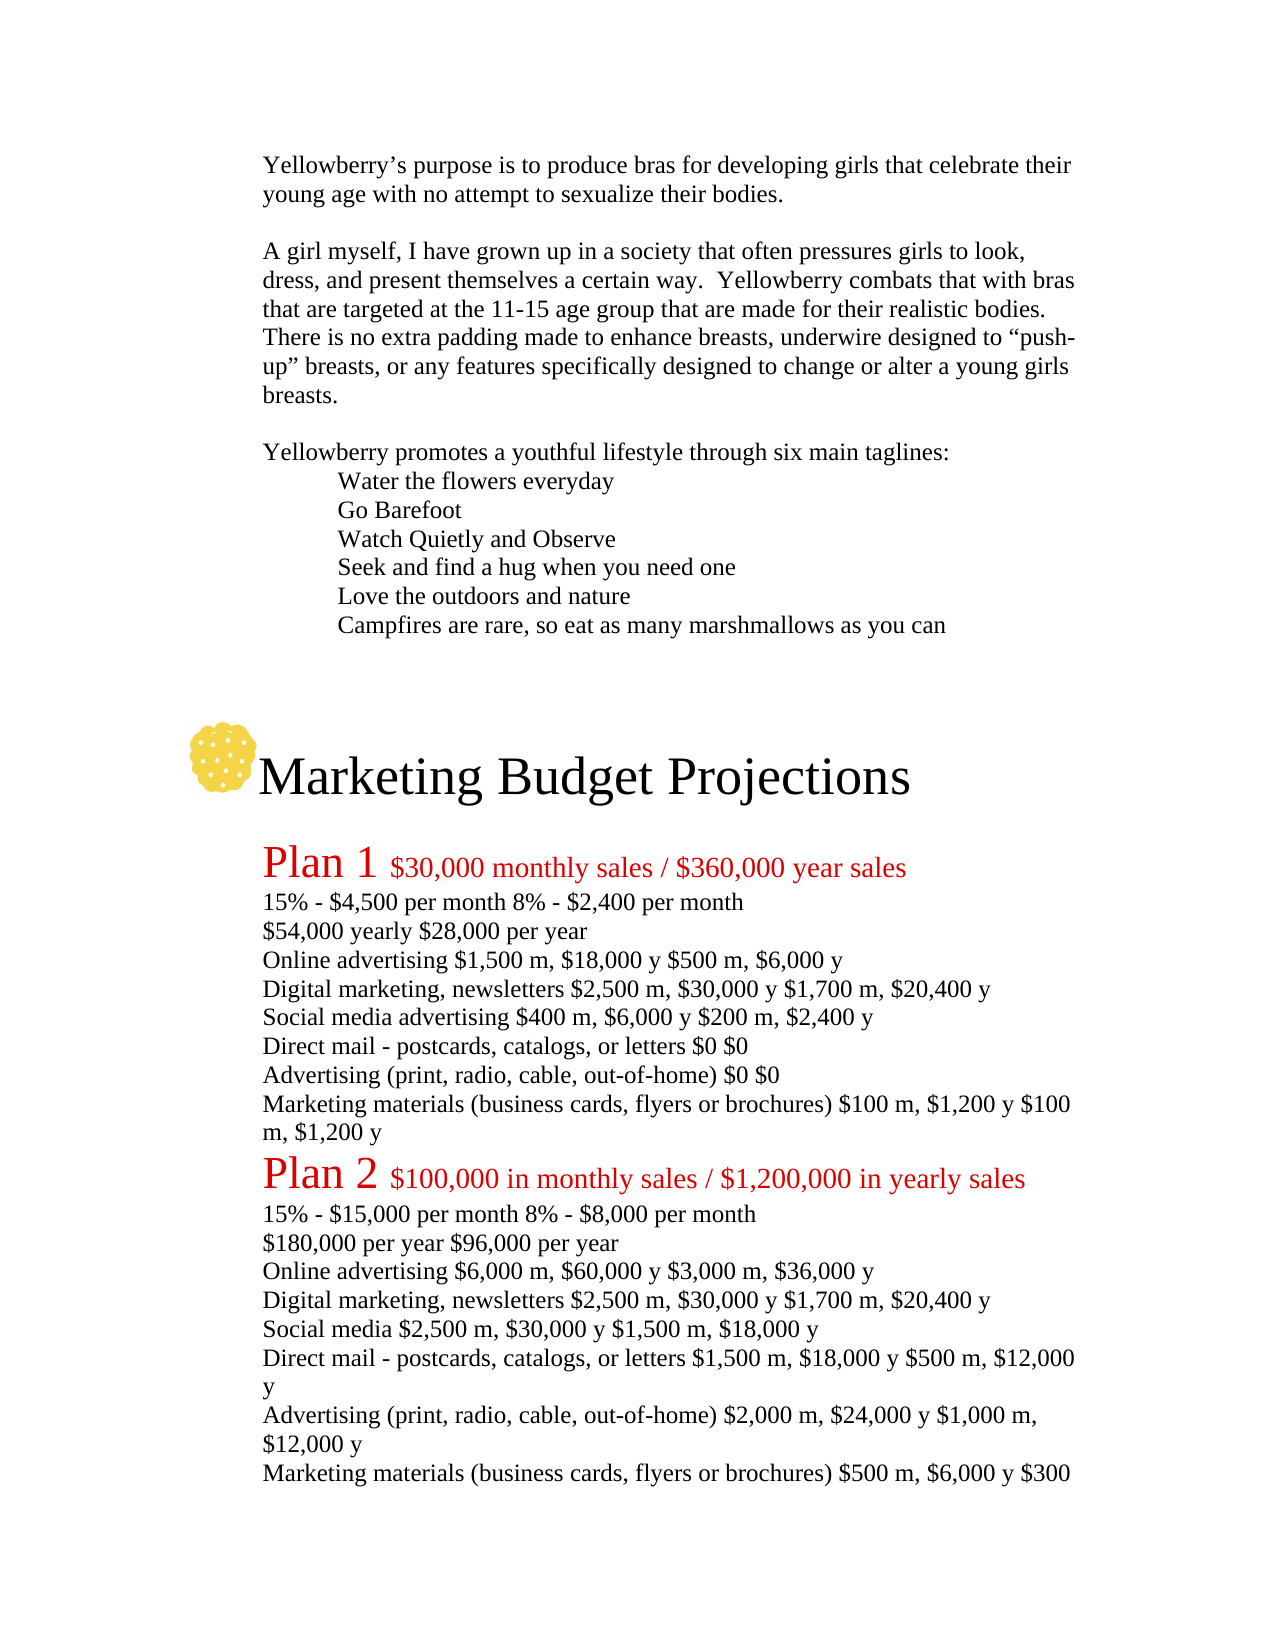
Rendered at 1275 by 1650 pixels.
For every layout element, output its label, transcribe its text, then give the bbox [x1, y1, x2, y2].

text Yellowberry promotes a youthful lifestyle through six main taglines: [187, 437, 1087, 466]
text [262, 1458, 1087, 1486]
text Digital marketing, newsletters $2,500 m, $30,000 y $1,700 m, $20,400 y [187, 974, 1087, 1002]
text Love the outdoors and nature [262, 581, 1087, 610]
text Advertising (print, radio, cable, out-of-home) $2,000 m, $24,000 y $1,000 m, $12,000 y [262, 1400, 1087, 1458]
text Social media advertising $400 m, $6,000 y $200 m, $2,400 y [187, 1002, 1087, 1031]
text $180,000 per year $96,000 per year [187, 1228, 1087, 1256]
text Online advertising $1,500 m, $18,000 y $500 m, $6,000 y [187, 945, 1087, 974]
picture [187, 721, 259, 795]
text 15% - $15,000 per month 8% - $8,000 per month [187, 1199, 1087, 1228]
text Plan 2 $100,000 in monthly sales / $1,200,000 in yearly sales [187, 1146, 1087, 1199]
text Digital marketing, newsletters $2,500 m, $30,000 y $1,700 m, $20,400 y [187, 1285, 1087, 1314]
text Plan 1 $30,000 monthly sales / $360,000 year sales [187, 835, 1087, 887]
text Watch Quietly and Observe [262, 524, 1087, 552]
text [262, 150, 1087, 207]
text Water the flowers everyday [187, 466, 1087, 495]
text Online advertising $6,000 m, $60,000 y $3,000 m, $36,000 y [187, 1256, 1087, 1285]
text Direct mail - postcards, catalogs, or letters $0 $0 [187, 1031, 1087, 1060]
text $54,000 yearly $28,000 per year [187, 916, 1087, 945]
text Marketing materials (business cards, flyers or brochures) $100 m, $1,200 y $100 m, $1,200 y [262, 1089, 1087, 1146]
text A girl myself, I have grown up in a society that often pressures girls to look, dress, and present themselves a certain way. Yellowberry combats that with bras that are targeted at the 11-15 age group that are made for their realistic bodies. There is no extra padding made to enhance breasts, underwire designed to “push-up” breasts, or any features specifically designed to change or alter a young girls breasts. [262, 236, 1087, 409]
text Seek and find a hug when you need one [262, 552, 1087, 581]
text Campfires are rare, so eat as many marshmallows as you can [262, 610, 1087, 639]
text Advertising (print, radio, cable, out-of-home) $0 $0 [187, 1060, 1087, 1089]
text Go Barefoot [262, 495, 1087, 524]
text Direct mail - postcards, catalogs, or letters $1,500 m, $18,000 y $500 m, $12,000 y [262, 1343, 1087, 1400]
text Social media $2,500 m, $30,000 y $1,500 m, $18,000 y [187, 1314, 1087, 1343]
text 15% - $4,500 per month 8% - $2,400 per month [187, 887, 1087, 916]
text Marketing Budget Projections [187, 721, 1087, 806]
